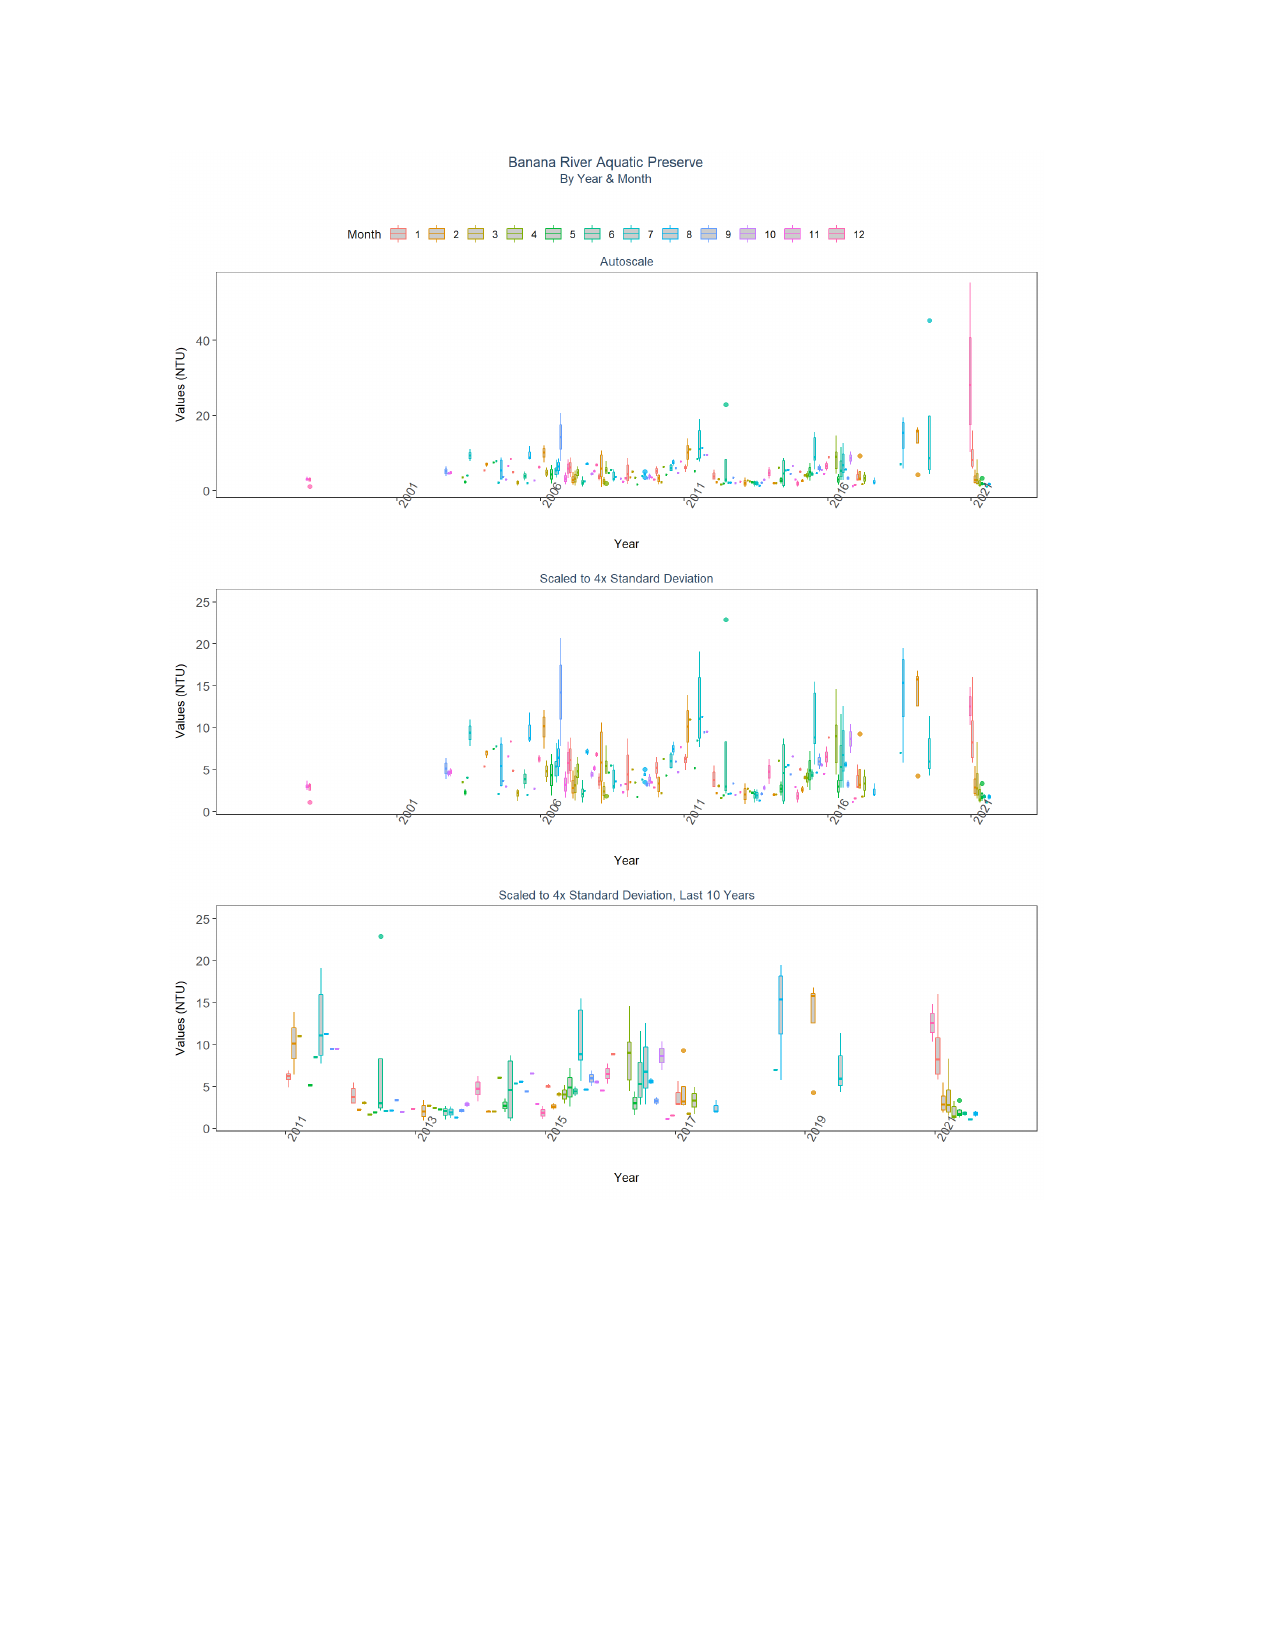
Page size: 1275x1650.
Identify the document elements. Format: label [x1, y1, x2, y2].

picture [168, 150, 1044, 1200]
